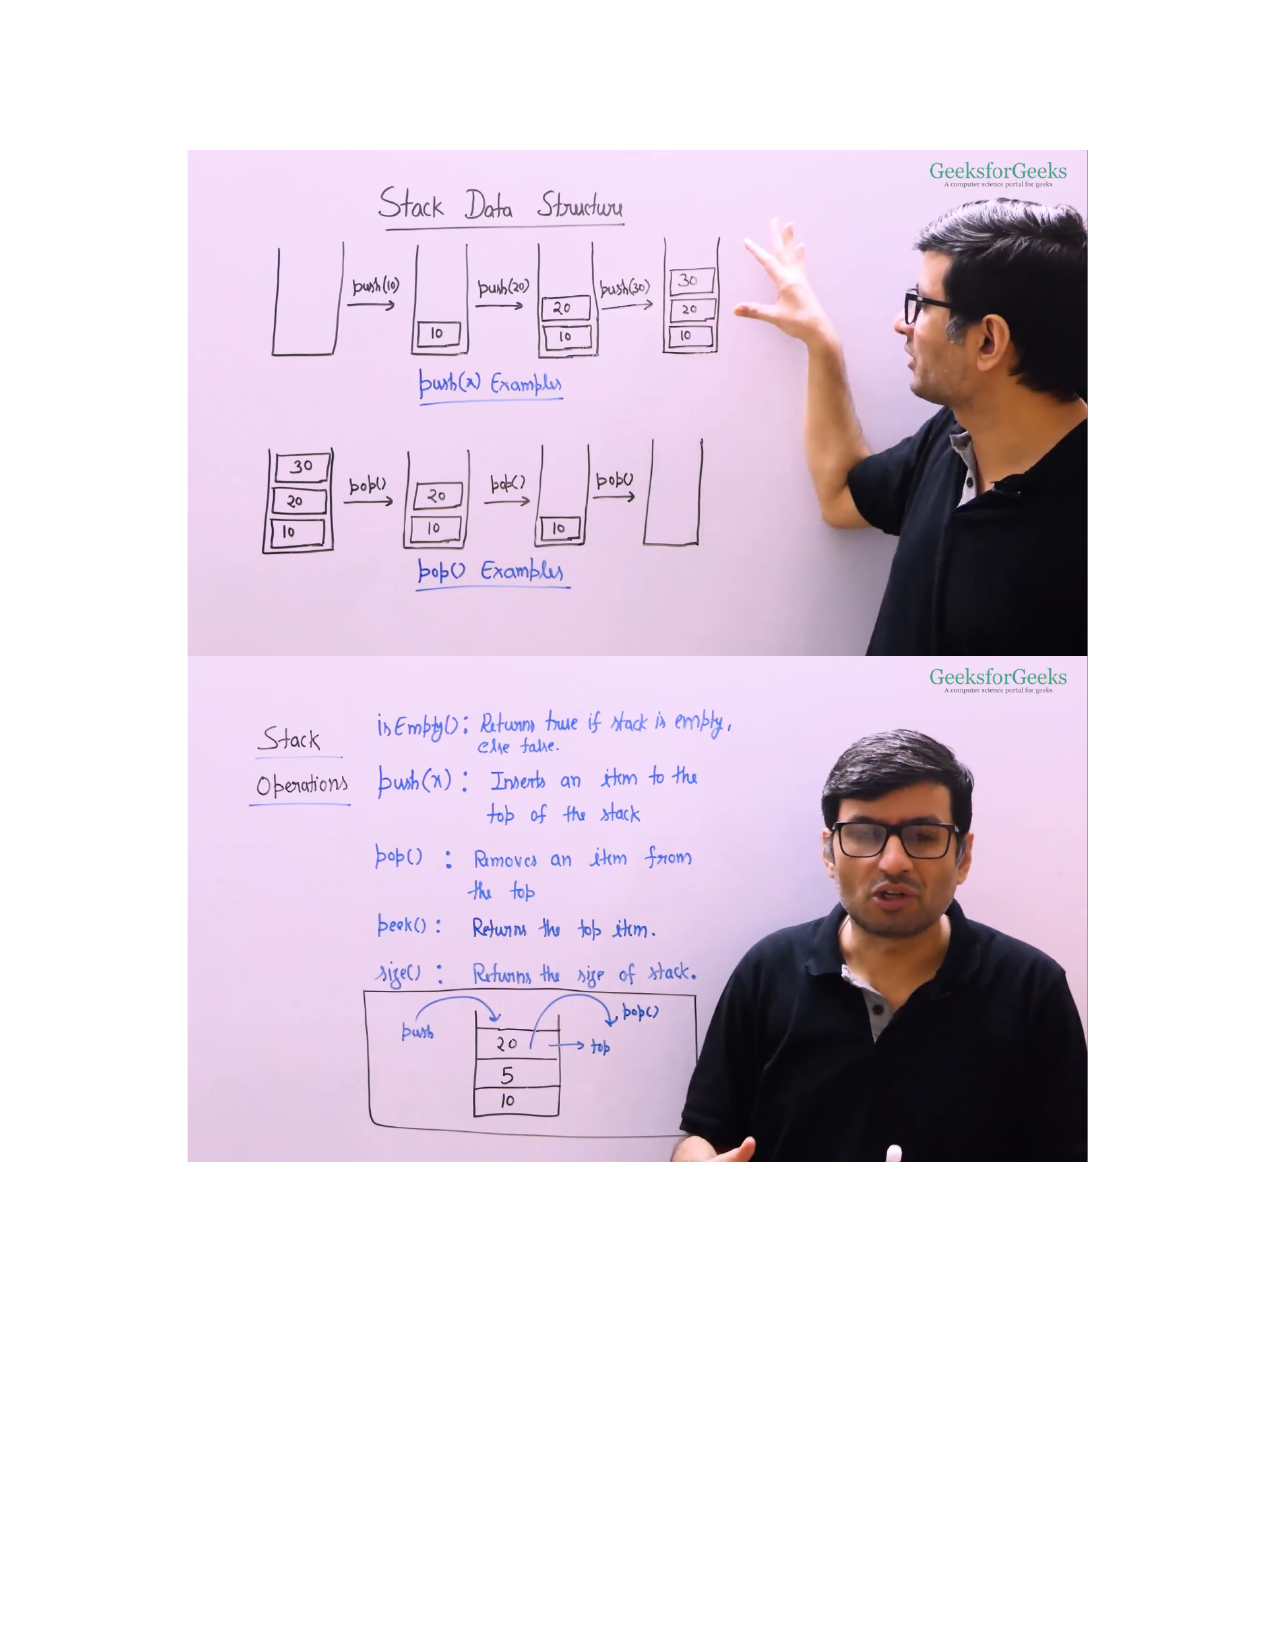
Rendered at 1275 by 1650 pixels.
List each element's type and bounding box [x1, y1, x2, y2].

picture [187, 150, 1088, 1162]
